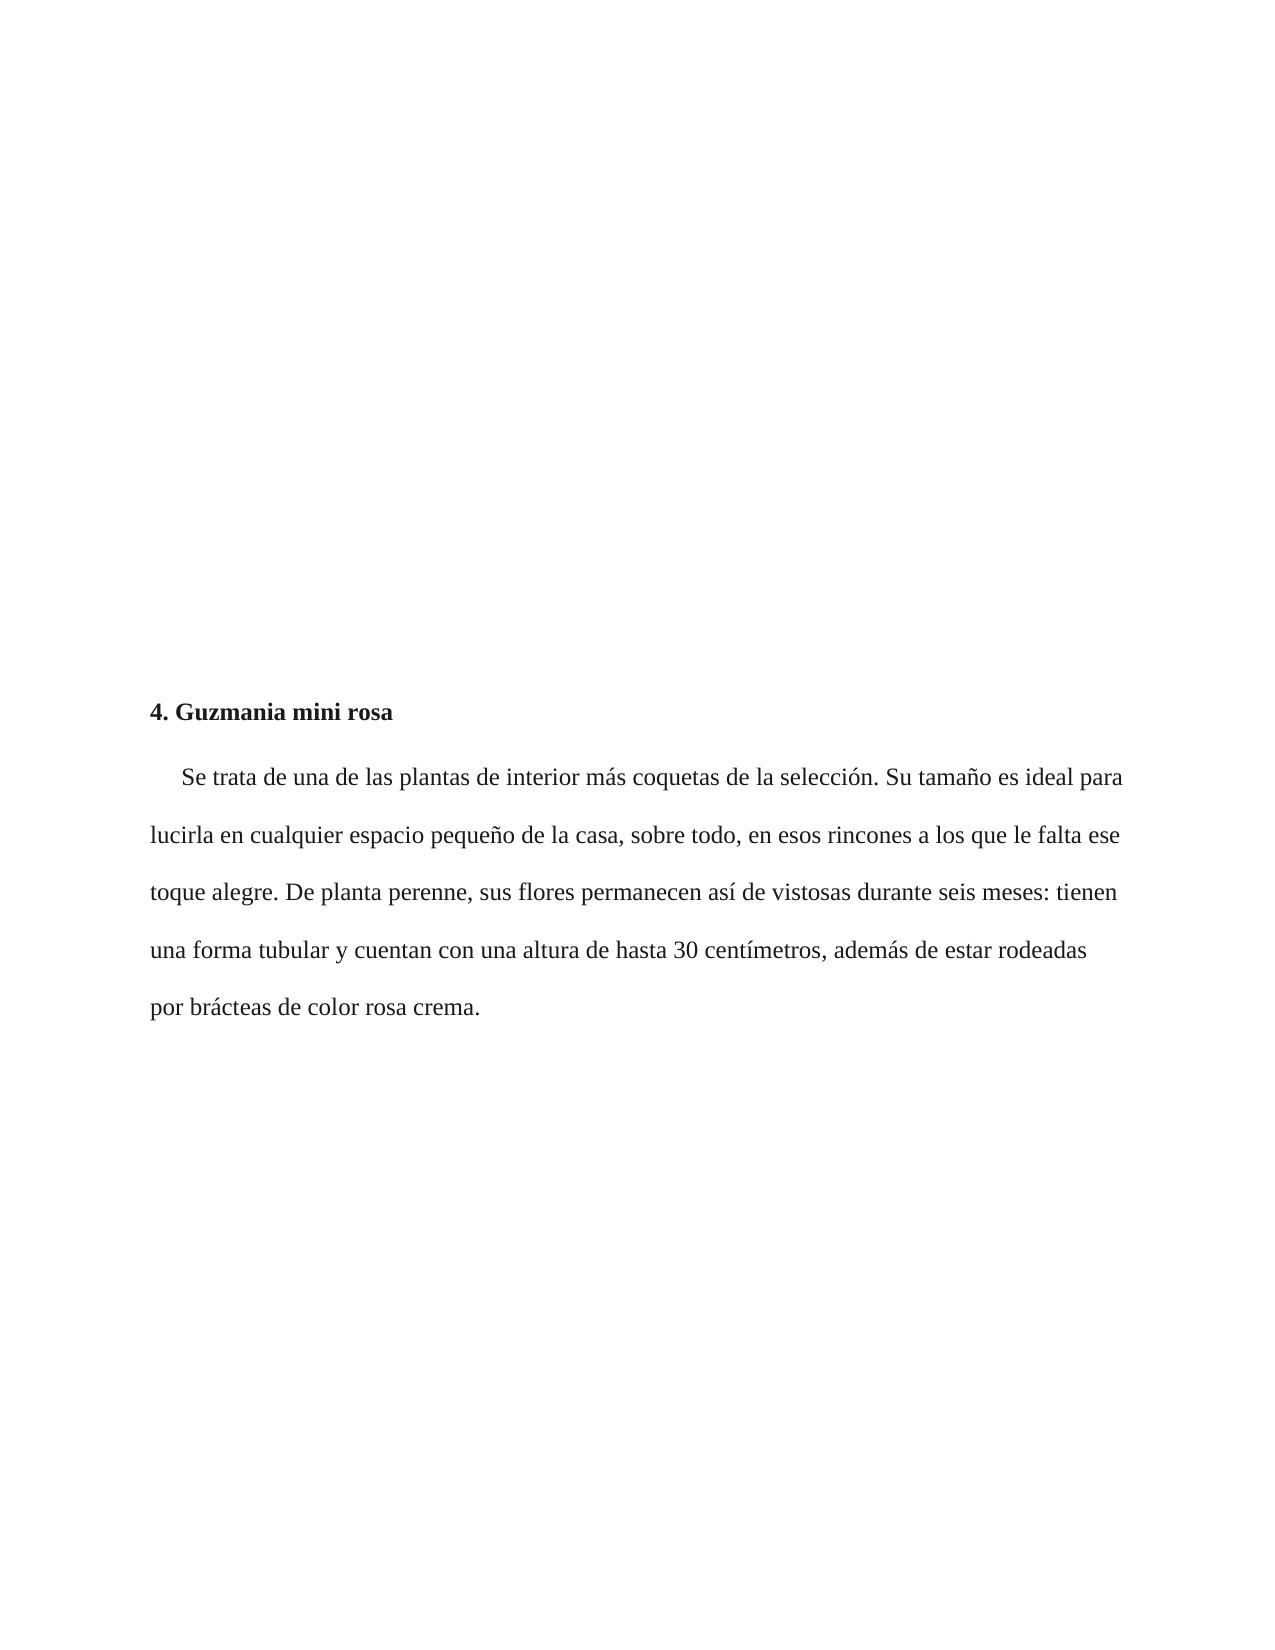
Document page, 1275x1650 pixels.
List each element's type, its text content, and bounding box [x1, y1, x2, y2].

text Se trata de una de las plantas de interior más coquetas de la selección. Su tamaño es ideal para lucirla en cualquier espacio pequeño de la casa, sobre todo, en esos rincones a los que le falta ese toque alegre. De planta perenne, sus flores permanecen así de vistosas durante seis meses: tienen una forma tubular y cuentan con una altura de hasta 30 centímetros, además de estar rodeadas por brácteas de color rosa crema. [150, 762, 1125, 1021]
subtitle 4. Guzmania mini rosa [150, 697, 1125, 725]
